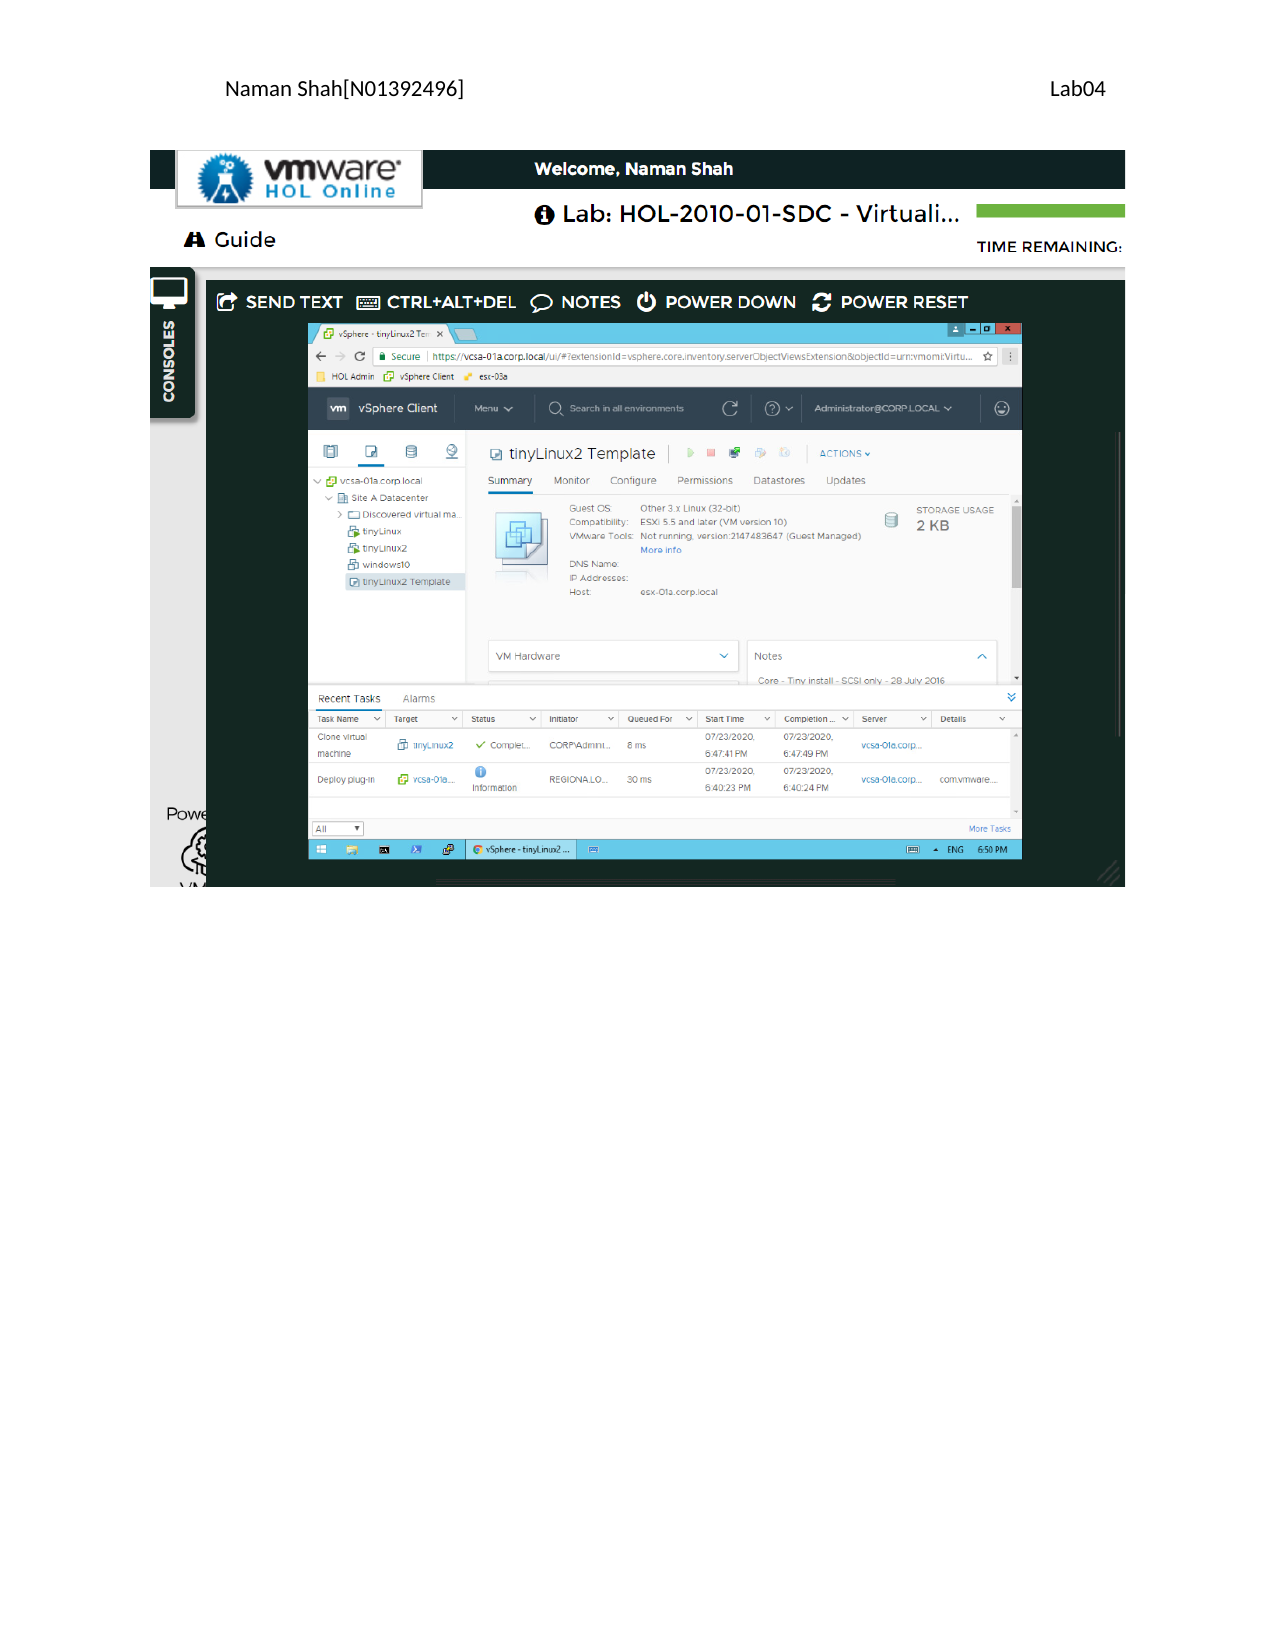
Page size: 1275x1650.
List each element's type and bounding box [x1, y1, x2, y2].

picture [150, 150, 1125, 887]
